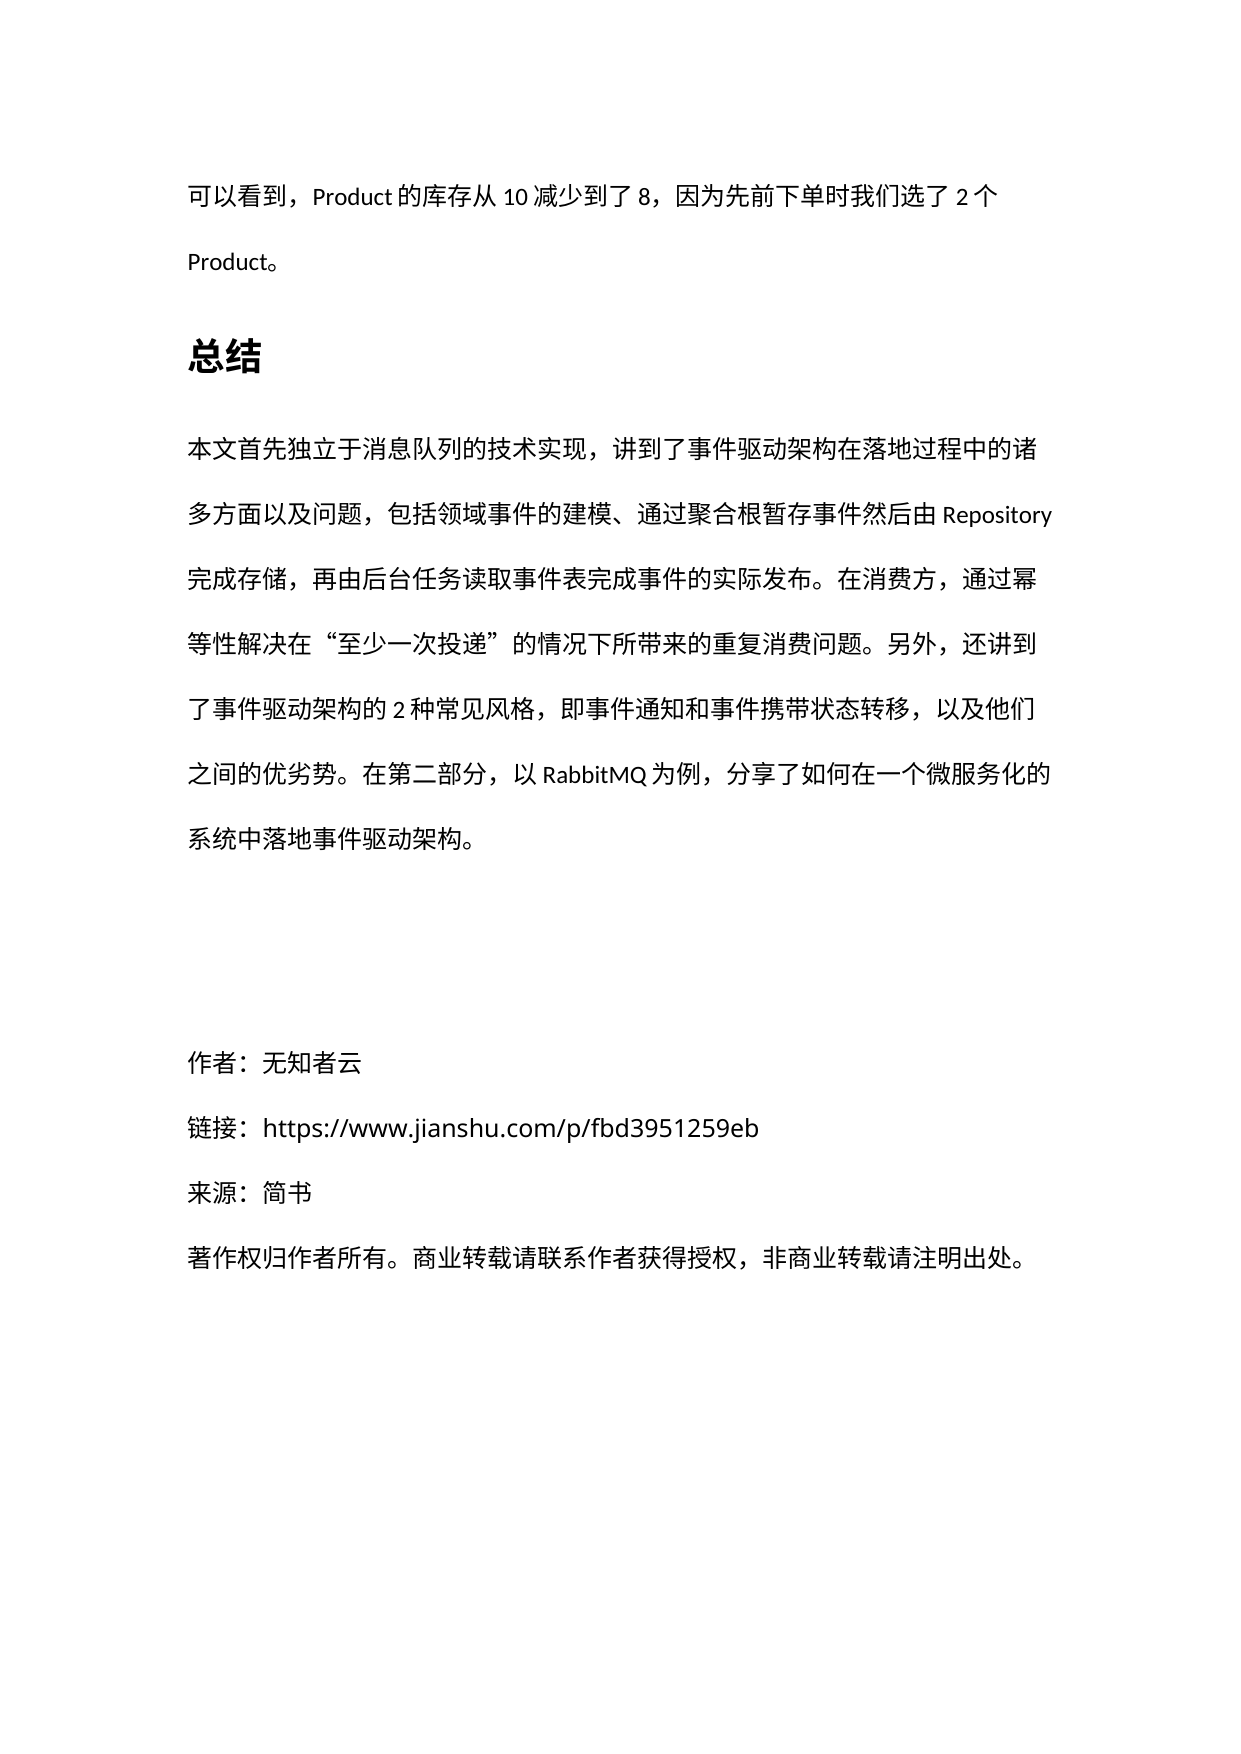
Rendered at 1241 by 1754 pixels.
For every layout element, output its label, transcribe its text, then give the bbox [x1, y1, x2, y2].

subtitle 总结 [187, 321, 1053, 386]
text 作者：无知者云 链接：https://www.jianshu.com/p/fbd3951259eb 来源：简书 著作权归作者所有。商业转载请联系作者获得授权，非商业转载请注明出处。 [187, 899, 1053, 1289]
text 本文首先独立于消息队列的技术实现，讲到了事件驱动架构在落地过程中的诸多方面以及问题，包括领域事件的建模、通过聚合根暂存事件然后由Repository完成存储，再由后台任务读取事件表完成事件的实际发布。在消费方，通过幂等性解决在“至少一次投递”的情况下所带来的重复消费问题。另外，还讲到了事件驱动架构的2种常见风格，即事件通知和事件携带状态转移，以及他们之间的优劣势。在第二部分，以RabbitMQ为例，分享了如何在一个微服务化的系统中落地事件驱动架构。 [187, 415, 1053, 870]
text 可以看到，Product的库存从10减少到了8，因为先前下单时我们选了2个Product。 [187, 162, 1053, 292]
